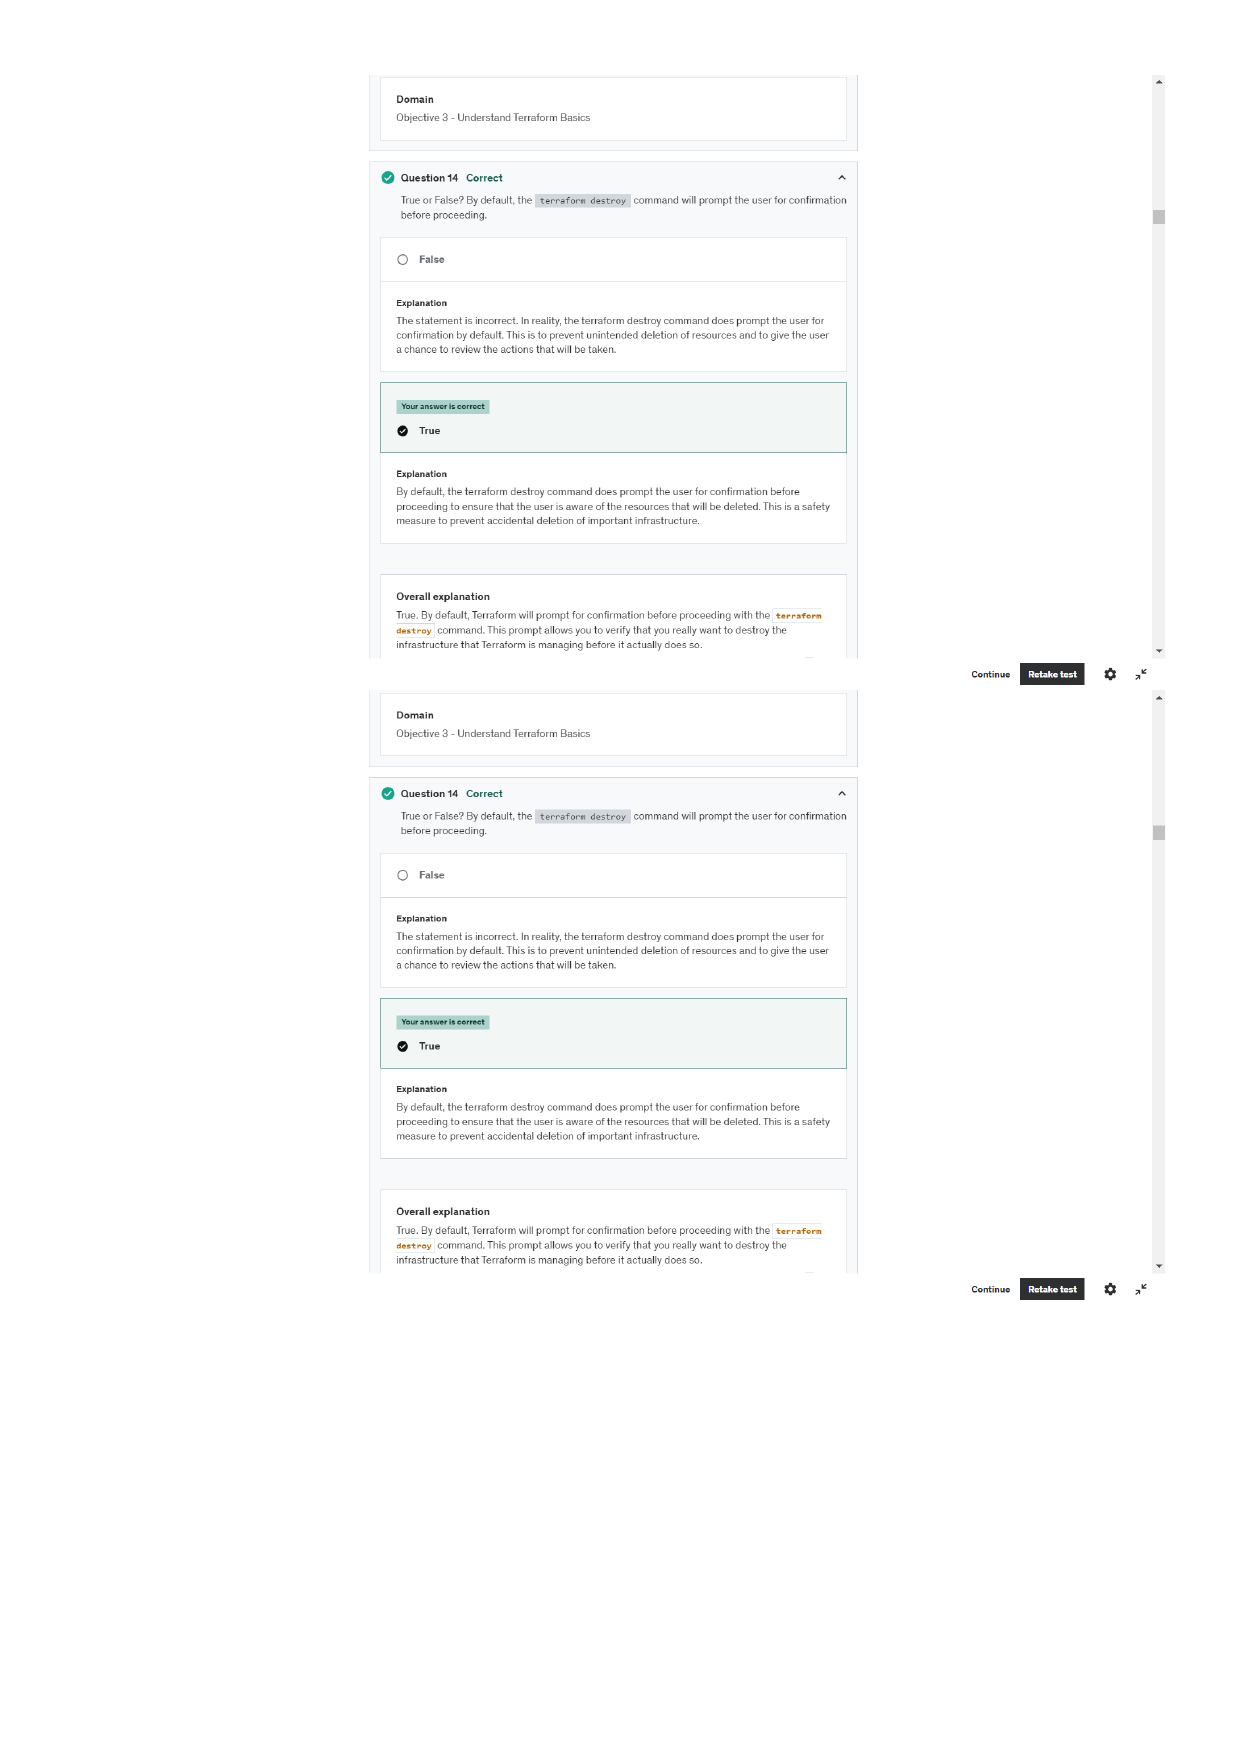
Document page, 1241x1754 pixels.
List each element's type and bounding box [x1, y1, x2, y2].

picture [75, 75, 1166, 689]
picture [75, 690, 1166, 1304]
